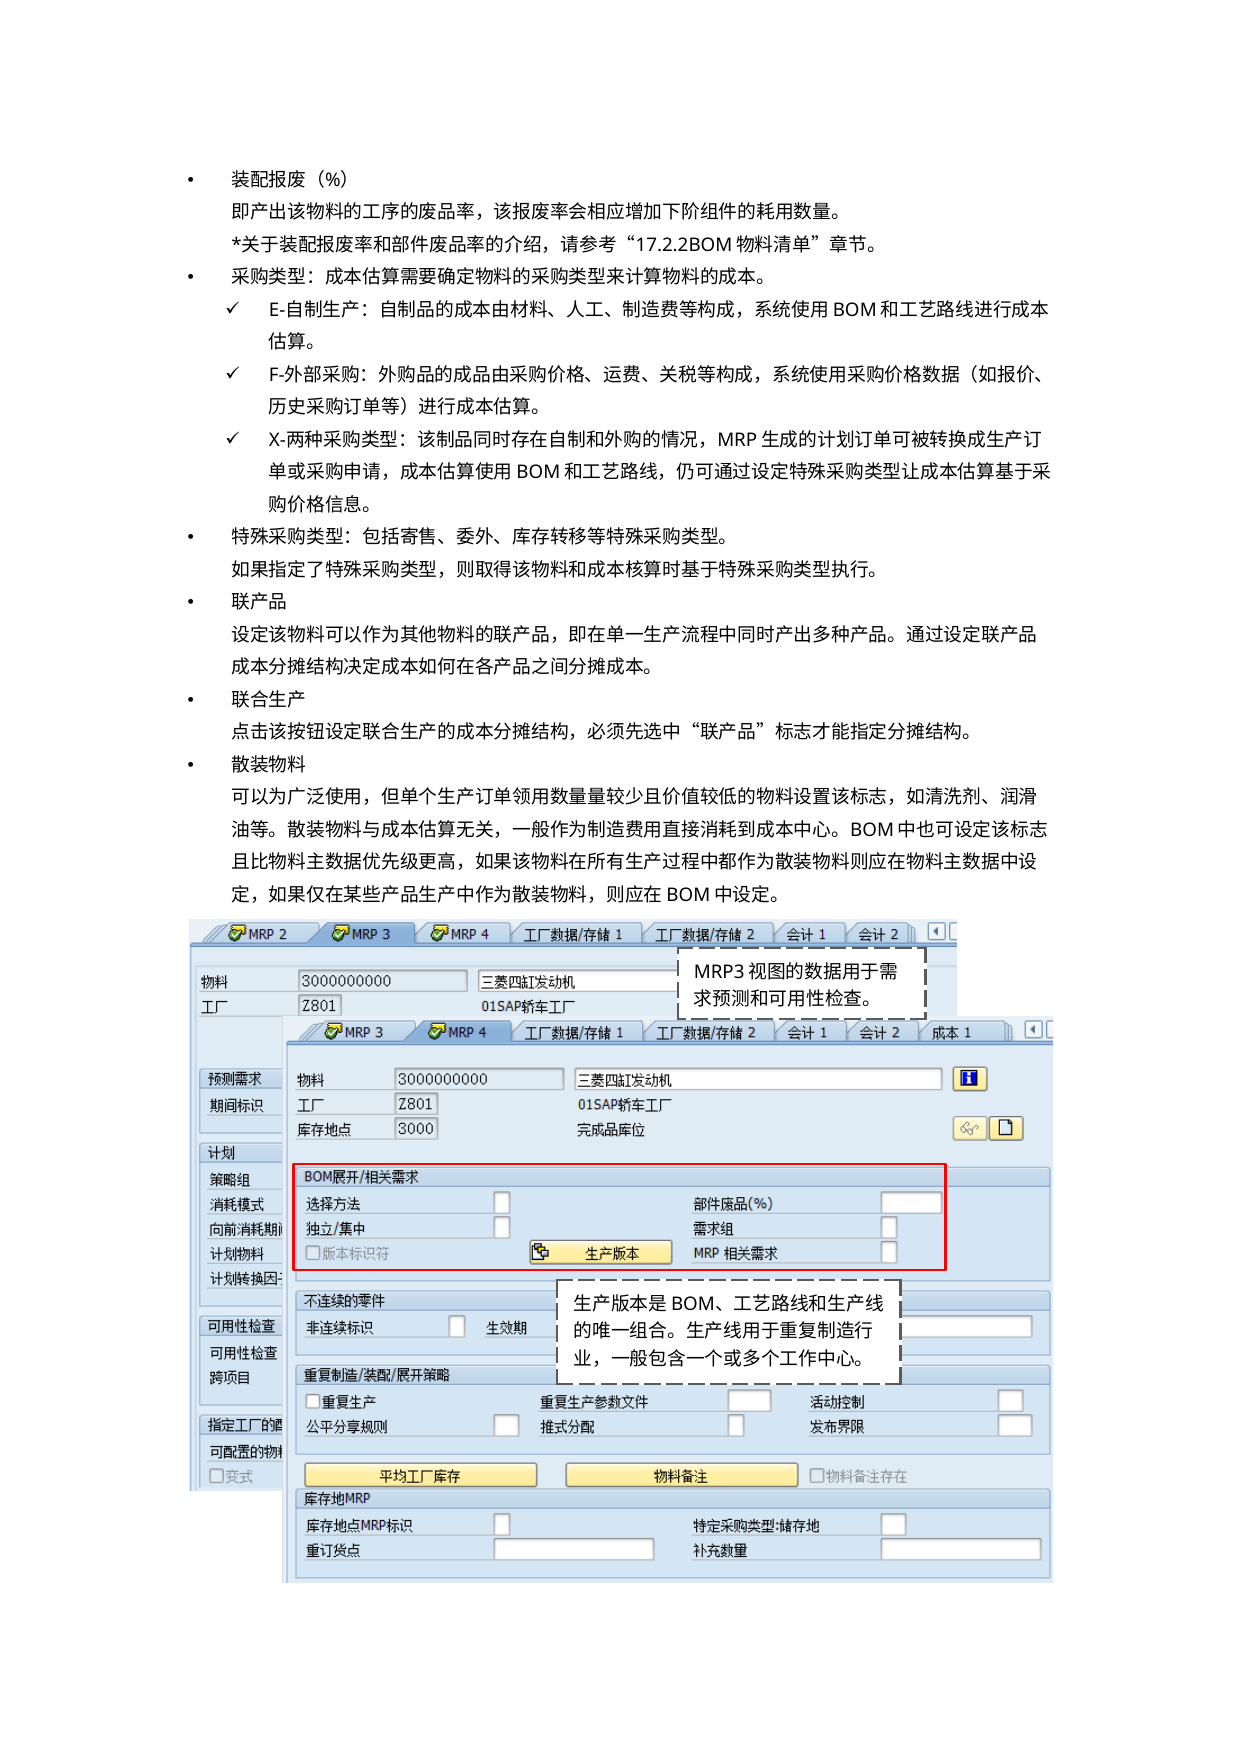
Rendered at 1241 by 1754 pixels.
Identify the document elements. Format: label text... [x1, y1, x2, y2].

list 即产出该物料的工序的废品率，该报废率会相应增加下阶组件的耗用数量。 [231, 194, 1053, 227]
list F-外部采购：外购品的成品由采购价格、运费、关税等构成，系统使用采购价格数据（如报价、历史采购订单等）进行成本估算。 [225, 357, 1053, 422]
list 设定该物料可以作为其他物料的联产品，即在单一生产流程中同时产出多种产品。通过设定联产品成本分摊结构决定成本如何在各产品之间分摊成本。 [231, 617, 1053, 682]
list *关于装配报废率和部件废品率的介绍，请参考“17.2.2BOM物料清单”章节。 [231, 227, 1053, 259]
list 点击该按钮设定联合生产的成本分摊结构，必须先选中“联产品”标志才能指定分摊结构。 [231, 714, 1053, 747]
list 联产品 [187, 584, 1053, 617]
list 采购类型：成本估算需要确定物料的采购类型来计算物料的成本。 [187, 259, 1053, 292]
list 联合生产 [187, 682, 1053, 714]
list 如果指定了特殊采购类型，则取得该物料和成本核算时基于特殊采购类型执行。 [231, 552, 1053, 584]
list E-自制生产：自制品的成本由材料、人工、制造费等构成，系统使用BOM和工艺路线进行成本估算。 [225, 292, 1053, 357]
list 可以为广泛使用，但单个生产订单领用数量量较少且价值较低的物料设置该标志，如清洗剂、润滑油等。散装物料与成本估算无关，一般作为制造费用直接消耗到成本中心。BOM中也可设定该标志且比物料主数据优先级更高，如果该物料在所有生产过程中都作为散装物料则应在物料主数据中设定，如果仅在某些产品生产中作为散装物料，则应在BOM中设定。 [231, 779, 1053, 909]
list 散装物料 [187, 747, 1053, 779]
list X-两种采购类型：该制品同时存在自制和外购的情况，MRP生成的计划订单可被转换成生产订单或采购申请，成本估算使用BOM和工艺路线，仍可通过设定特殊采购类型让成本估算基于采购价格信息。 [225, 422, 1053, 519]
list 装配报废（%） [187, 162, 1053, 194]
list 特殊采购类型：包括寄售、委外、库存转移等特殊采购类型。 [187, 519, 1053, 552]
